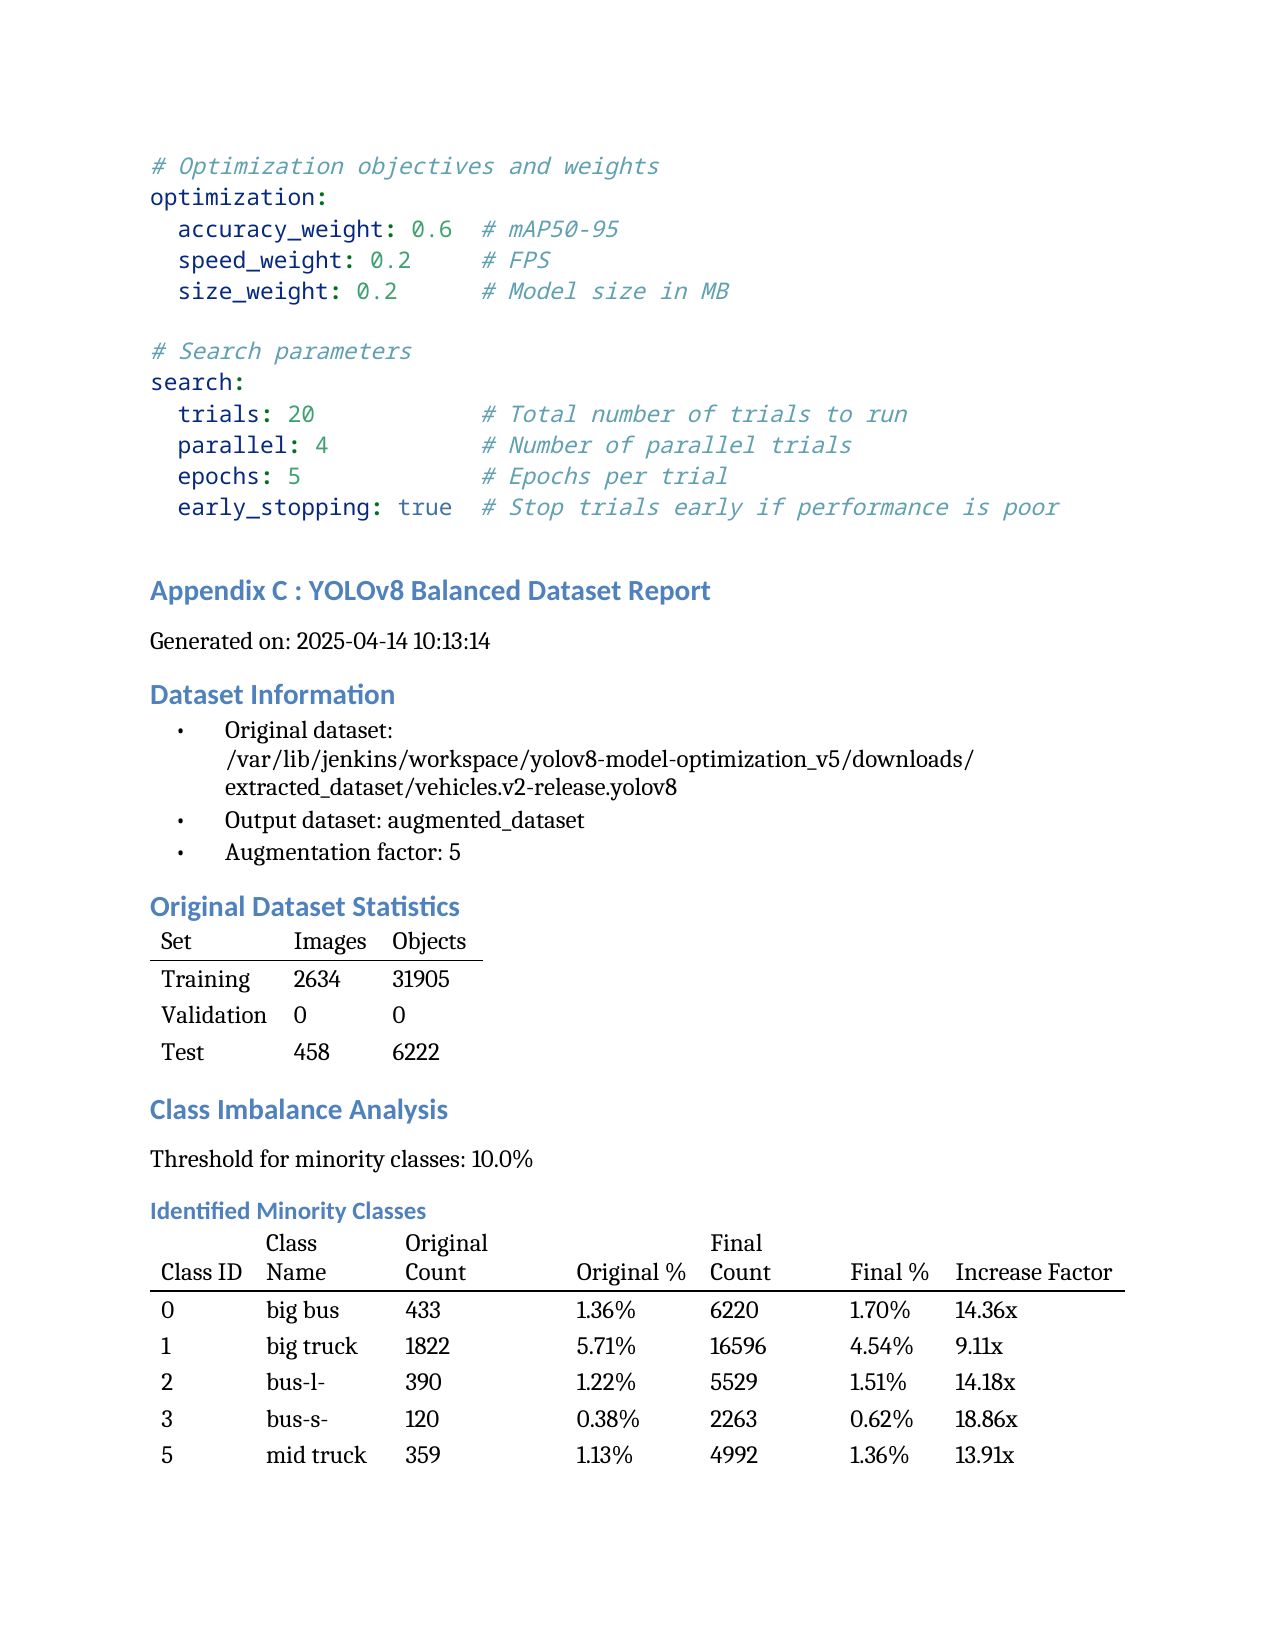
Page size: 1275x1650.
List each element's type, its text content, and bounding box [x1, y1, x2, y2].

table_cell 4992 [699, 1437, 839, 1473]
table_cell 9.11x [944, 1328, 1125, 1364]
table_cell 359 [394, 1437, 565, 1473]
table_cell 0 [381, 998, 483, 1034]
table_cell 6220 [699, 1292, 839, 1328]
table_cell bus-s- [255, 1401, 394, 1437]
table_cell 16596 [699, 1328, 839, 1364]
table_cell 0 [282, 998, 381, 1034]
subtitle Original Dataset Statistics [150, 888, 1125, 923]
table_cell 1.36% [565, 1292, 699, 1328]
table_cell 5529 [699, 1365, 839, 1401]
table_cell Training [150, 961, 282, 998]
table_cell 14.18x [944, 1365, 1125, 1401]
table_header Original Count [394, 1225, 565, 1290]
table_cell mid truck [255, 1437, 394, 1473]
table_cell 18.86x [944, 1401, 1125, 1437]
table_cell 4.54% [839, 1328, 944, 1364]
list Output dataset: augmented_dataset [175, 806, 1125, 834]
table_cell big bus [255, 1292, 394, 1328]
table_header Objects [381, 924, 483, 960]
table_cell 6222 [381, 1034, 483, 1070]
table_cell 13.91x [944, 1437, 1125, 1473]
table_cell 1 [150, 1328, 254, 1364]
table_cell 390 [394, 1365, 565, 1401]
list Augmentation factor: 5 [175, 838, 1125, 867]
table_cell 1.22% [565, 1365, 699, 1401]
subtitle Appendix C : YOLOv8 Balanced Dataset Report [150, 572, 1125, 608]
table_header Original % [565, 1225, 699, 1290]
table_cell 3 [150, 1401, 254, 1437]
table_cell 1.13% [565, 1437, 699, 1473]
table_cell Validation [150, 998, 282, 1034]
table_header Final % [839, 1225, 944, 1290]
table_cell 120 [394, 1401, 565, 1437]
table_cell bus-l- [255, 1365, 394, 1401]
table_cell 458 [282, 1034, 381, 1070]
table_header Set [150, 924, 282, 960]
table_header Class Name [255, 1225, 394, 1290]
table_cell 5.71% [565, 1328, 699, 1364]
table_cell 5 [150, 1437, 254, 1473]
table_header Final Count [699, 1225, 839, 1290]
subtitle Identified Minority Classes [150, 1195, 1125, 1225]
table_cell big truck [255, 1328, 394, 1364]
list Original dataset: /var/lib/jenkins/workspace/yolov8-model-optimization_v5/downloads/extracted_dataset/vehicles.v2-release.yolov8 [175, 716, 1125, 802]
table_cell Test [150, 1034, 282, 1070]
subtitle Dataset Information [150, 676, 1125, 712]
table_header Increase Factor [944, 1225, 1125, 1290]
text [150, 150, 1125, 522]
table_cell 1.51% [839, 1365, 944, 1401]
text Generated on: 2025-04-14 10:13:14 [150, 627, 1125, 656]
table_cell 0.62% [839, 1401, 944, 1437]
table_cell 2634 [282, 961, 381, 998]
table_header Images [282, 924, 381, 960]
table_header Class ID [150, 1225, 254, 1290]
text Threshold for minority classes: 10.0% [150, 1145, 1125, 1174]
table_cell 1.36% [839, 1437, 944, 1473]
table_cell 0 [150, 1292, 254, 1328]
table_cell 31905 [381, 961, 483, 998]
table_cell 433 [394, 1292, 565, 1328]
table_cell 1822 [394, 1328, 565, 1364]
table_cell 14.36x [944, 1292, 1125, 1328]
table_cell 2263 [699, 1401, 839, 1437]
table_cell 0.38% [565, 1401, 699, 1437]
table_cell 2 [150, 1365, 254, 1401]
table_cell 1.70% [839, 1292, 944, 1328]
subtitle Class Imbalance Analysis [150, 1091, 1125, 1127]
